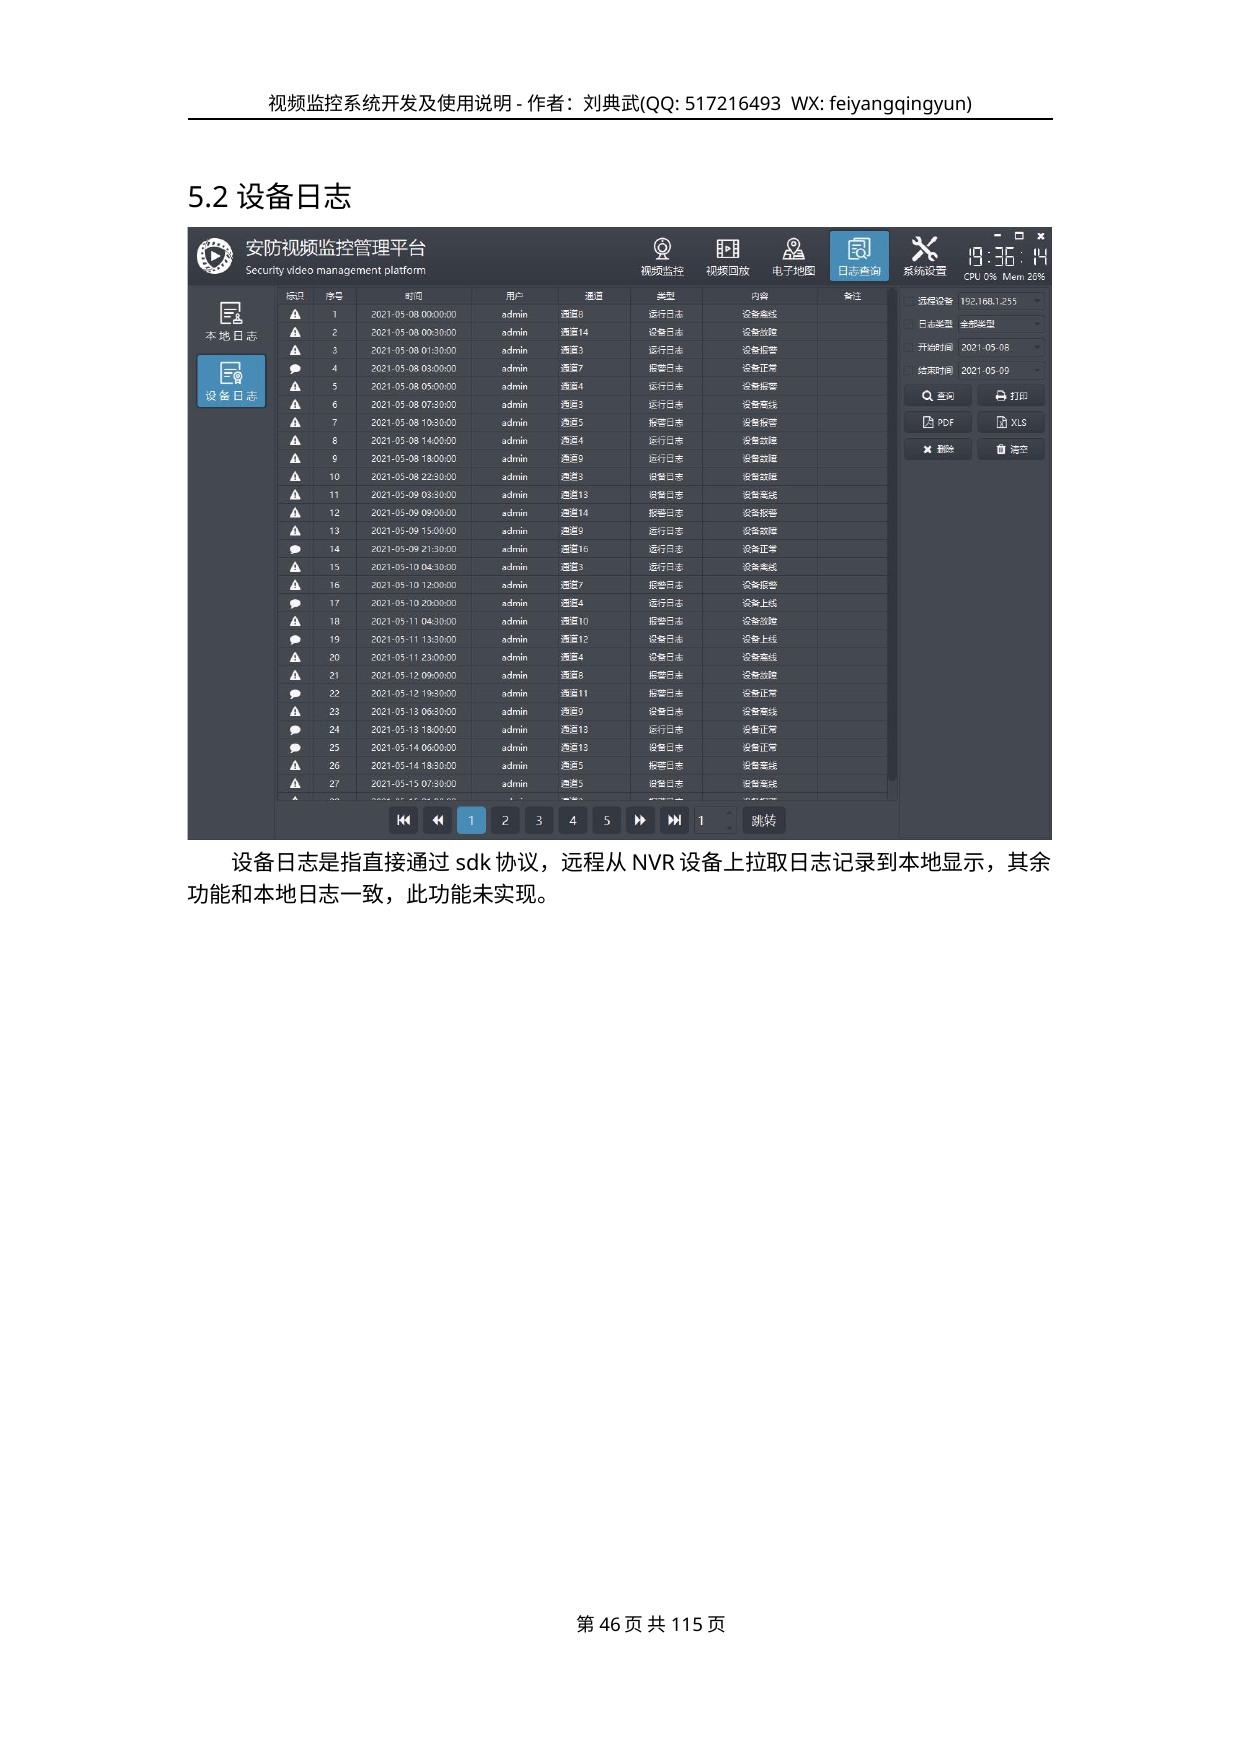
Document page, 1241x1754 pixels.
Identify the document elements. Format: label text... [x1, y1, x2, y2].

text 5.2 设备日志 [187, 162, 1053, 227]
text 设备日志是指直接通过sdk协议，远程从NVR设备上拉取日志记录到本地显示，其余功能和本地日志一致，此功能未实现。 [187, 844, 1053, 909]
picture [187, 227, 1052, 840]
